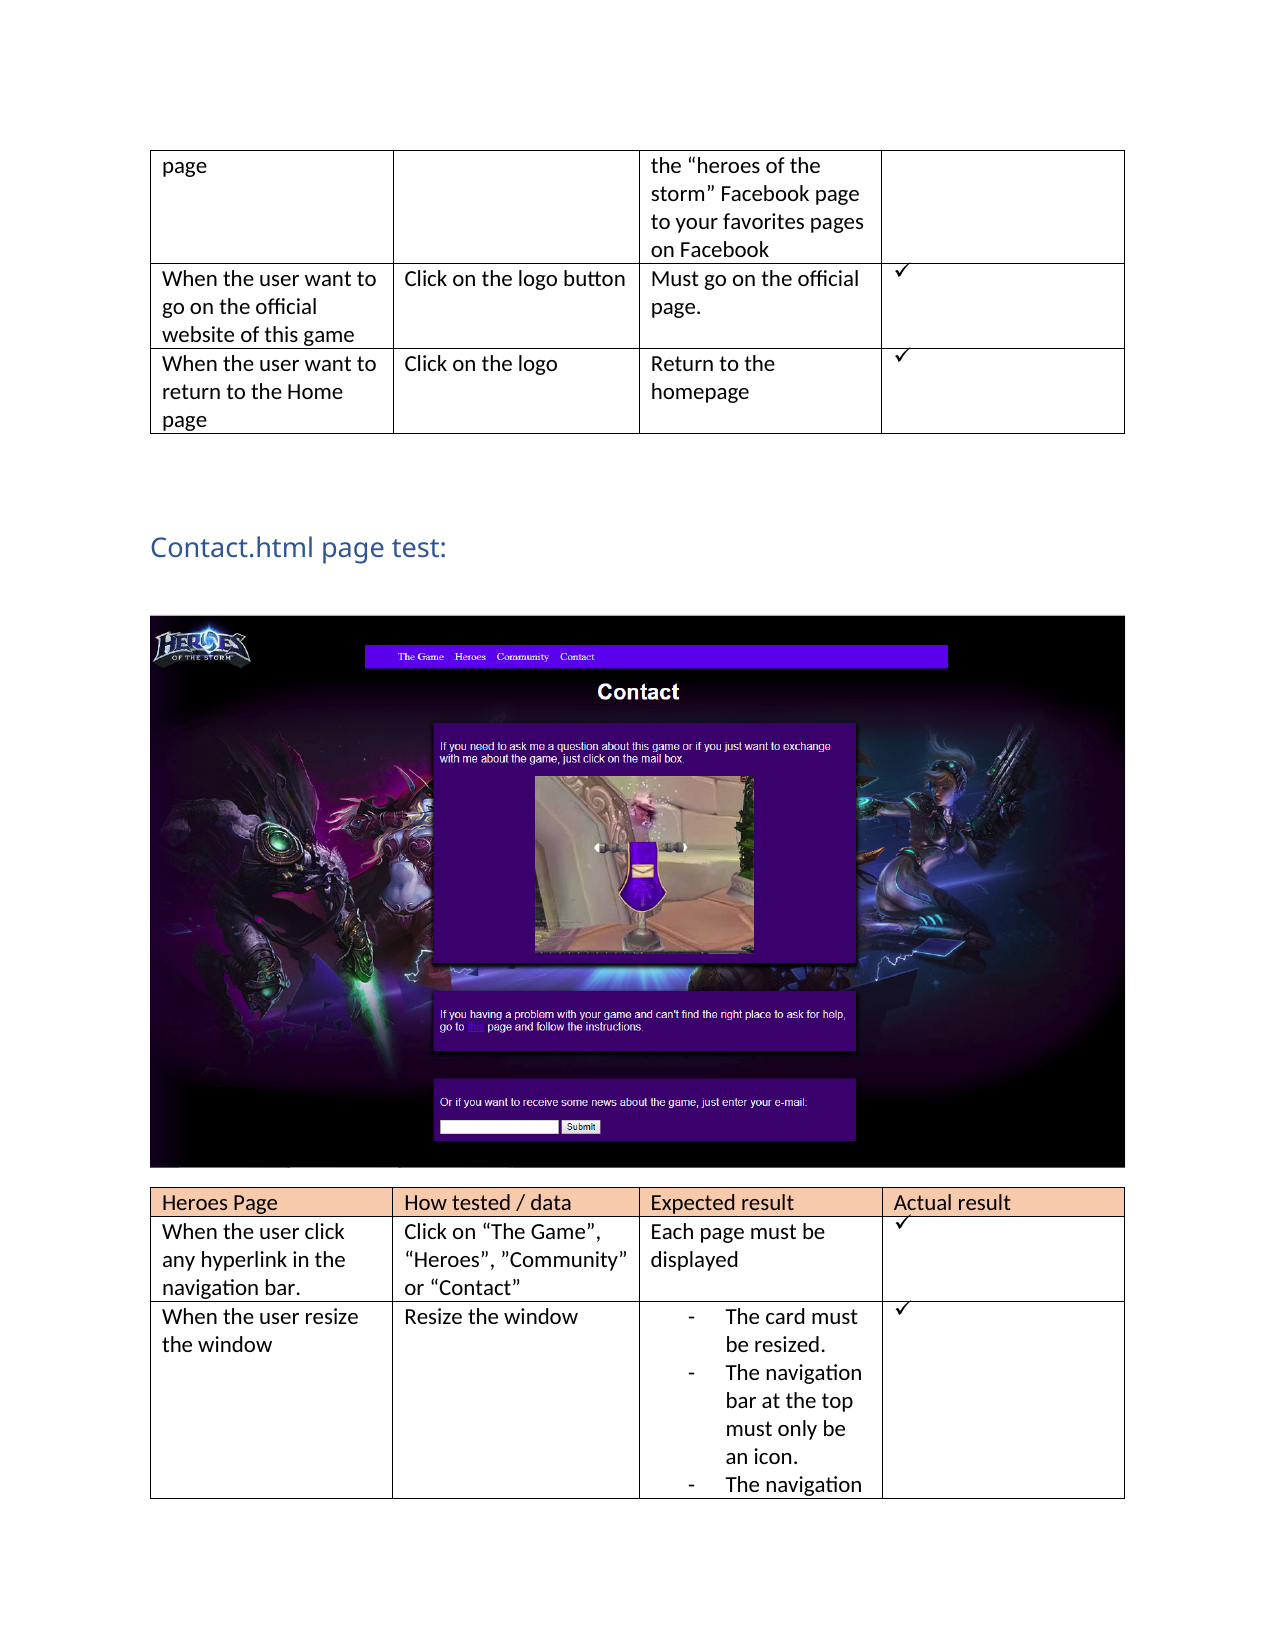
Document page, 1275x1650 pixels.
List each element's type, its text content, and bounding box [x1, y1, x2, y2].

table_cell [640, 151, 881, 263]
table_cell Resize the window [393, 1302, 639, 1498]
table_cell [882, 151, 1124, 263]
table_cell [882, 264, 1124, 348]
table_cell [151, 1302, 392, 1498]
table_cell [394, 151, 639, 263]
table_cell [151, 151, 393, 263]
table_header Actual result [883, 1188, 1124, 1216]
table_cell Click on the logo button [394, 264, 639, 348]
table_header Heroes Page [151, 1188, 392, 1216]
table_cell Must go on the official page. [640, 264, 881, 348]
table_cell When the user want to return to the Home page [151, 349, 393, 433]
table_cell Click on the logo [394, 349, 639, 433]
table_cell Click on “The Game”, “Heroes”, ”Community” or “Contact” [393, 1217, 639, 1301]
table_header Expected result [640, 1188, 882, 1216]
table_header How tested / data [393, 1188, 639, 1216]
table_cell When the user want to go on the official website of this game [151, 264, 393, 348]
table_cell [640, 1302, 882, 1498]
table_cell [883, 1302, 1124, 1498]
table_cell [882, 349, 1124, 433]
subtitle Contact.html page test: [150, 528, 1125, 565]
table_cell [883, 1217, 1124, 1301]
table_cell Return to the homepage [640, 349, 881, 433]
table_cell Each page must be displayed [640, 1217, 882, 1301]
table_cell When the user click any hyperlink in the navigation bar. [151, 1217, 392, 1301]
picture [150, 614, 1125, 1168]
